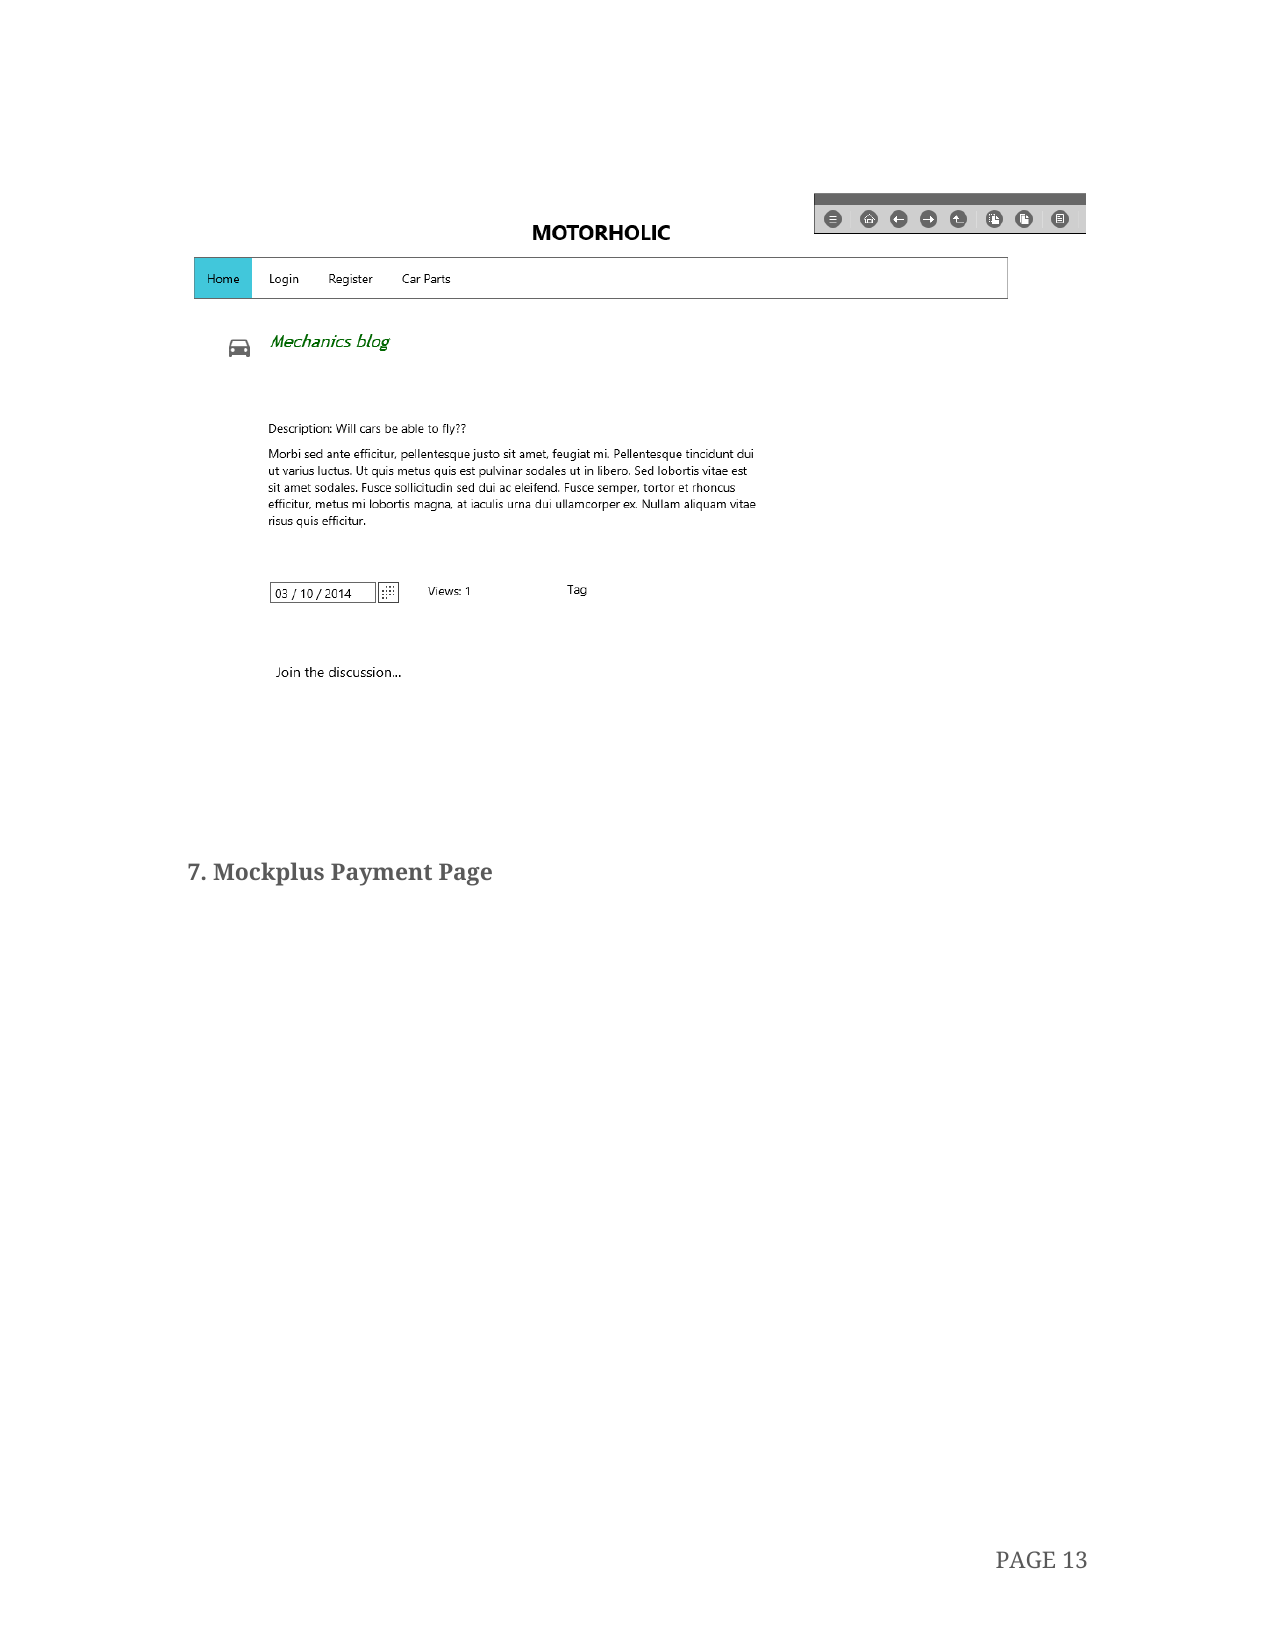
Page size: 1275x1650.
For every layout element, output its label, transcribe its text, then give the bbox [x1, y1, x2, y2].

picture [187, 180, 1086, 777]
text 7. Mockplus Payment Page [187, 856, 1087, 887]
